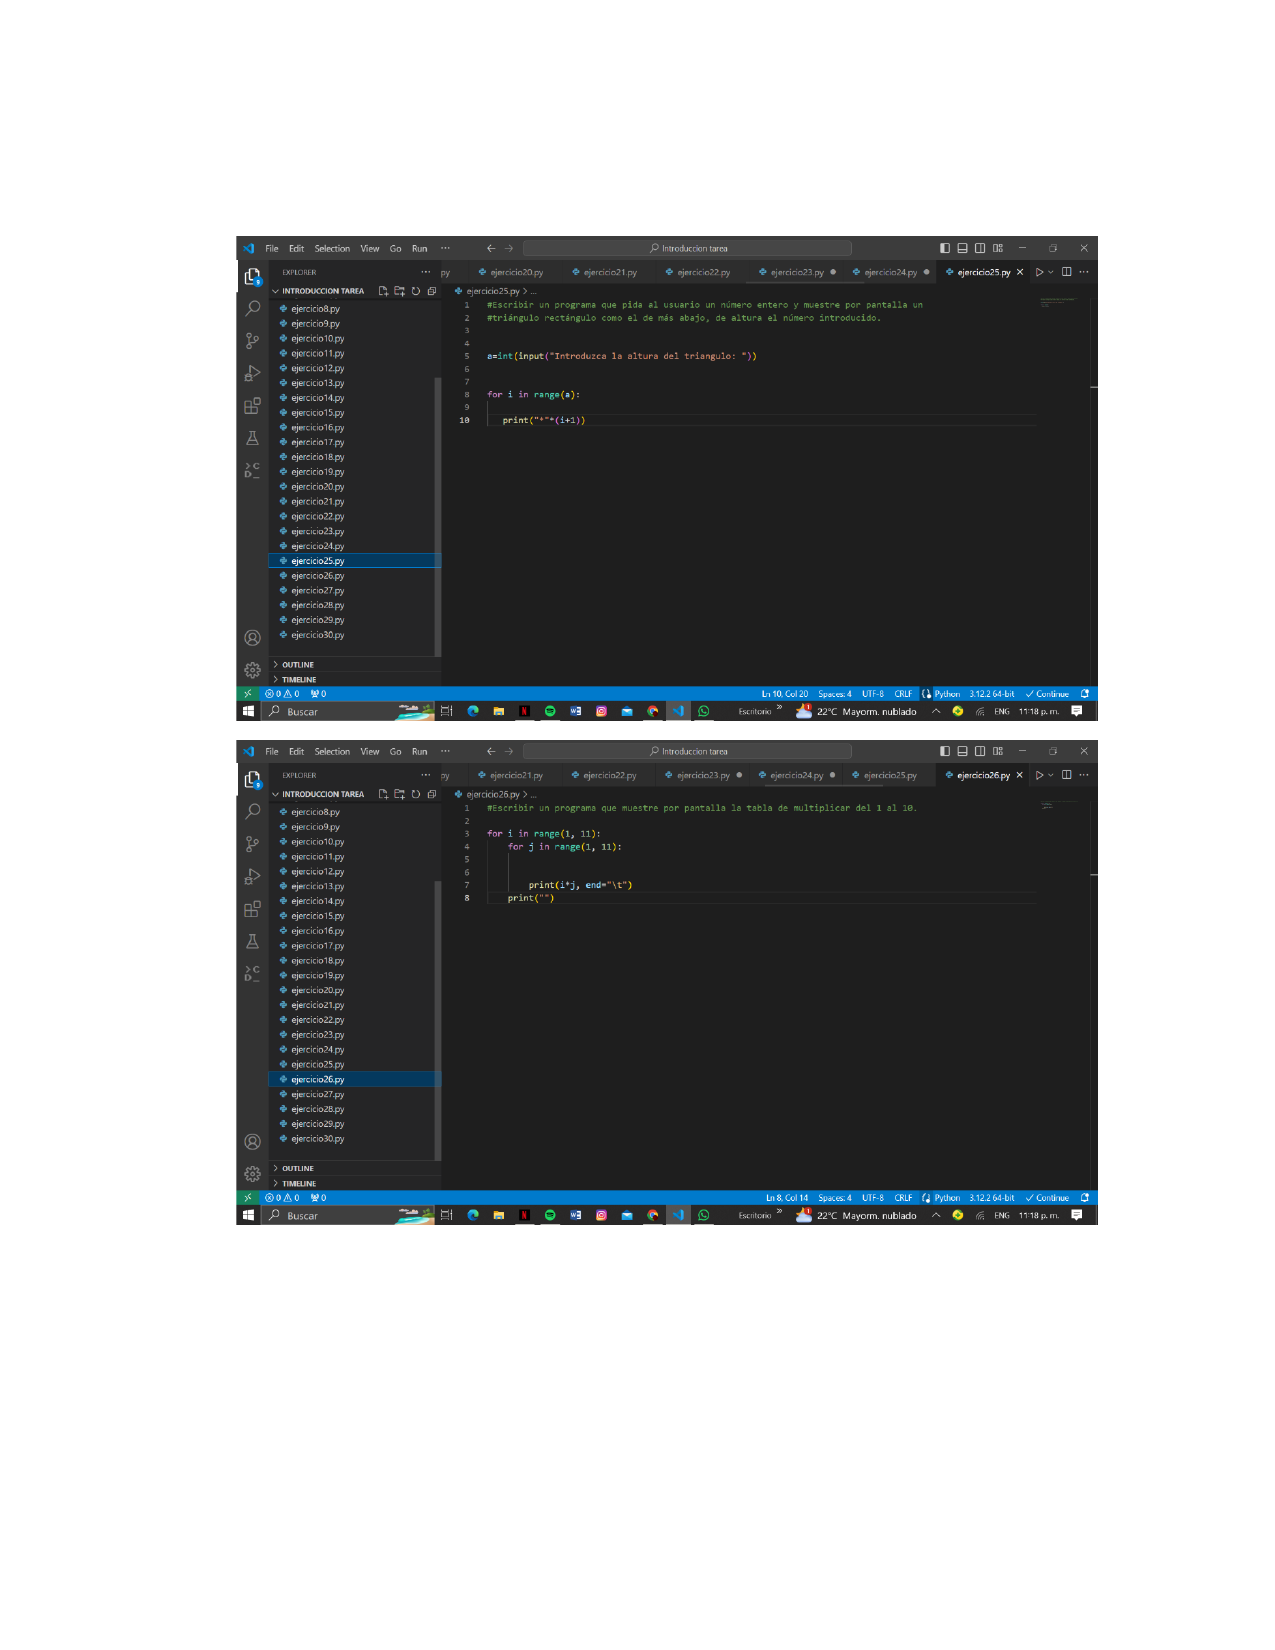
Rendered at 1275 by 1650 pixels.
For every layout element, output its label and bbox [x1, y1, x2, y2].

picture [236, 236, 1098, 721]
picture [236, 740, 1098, 1225]
